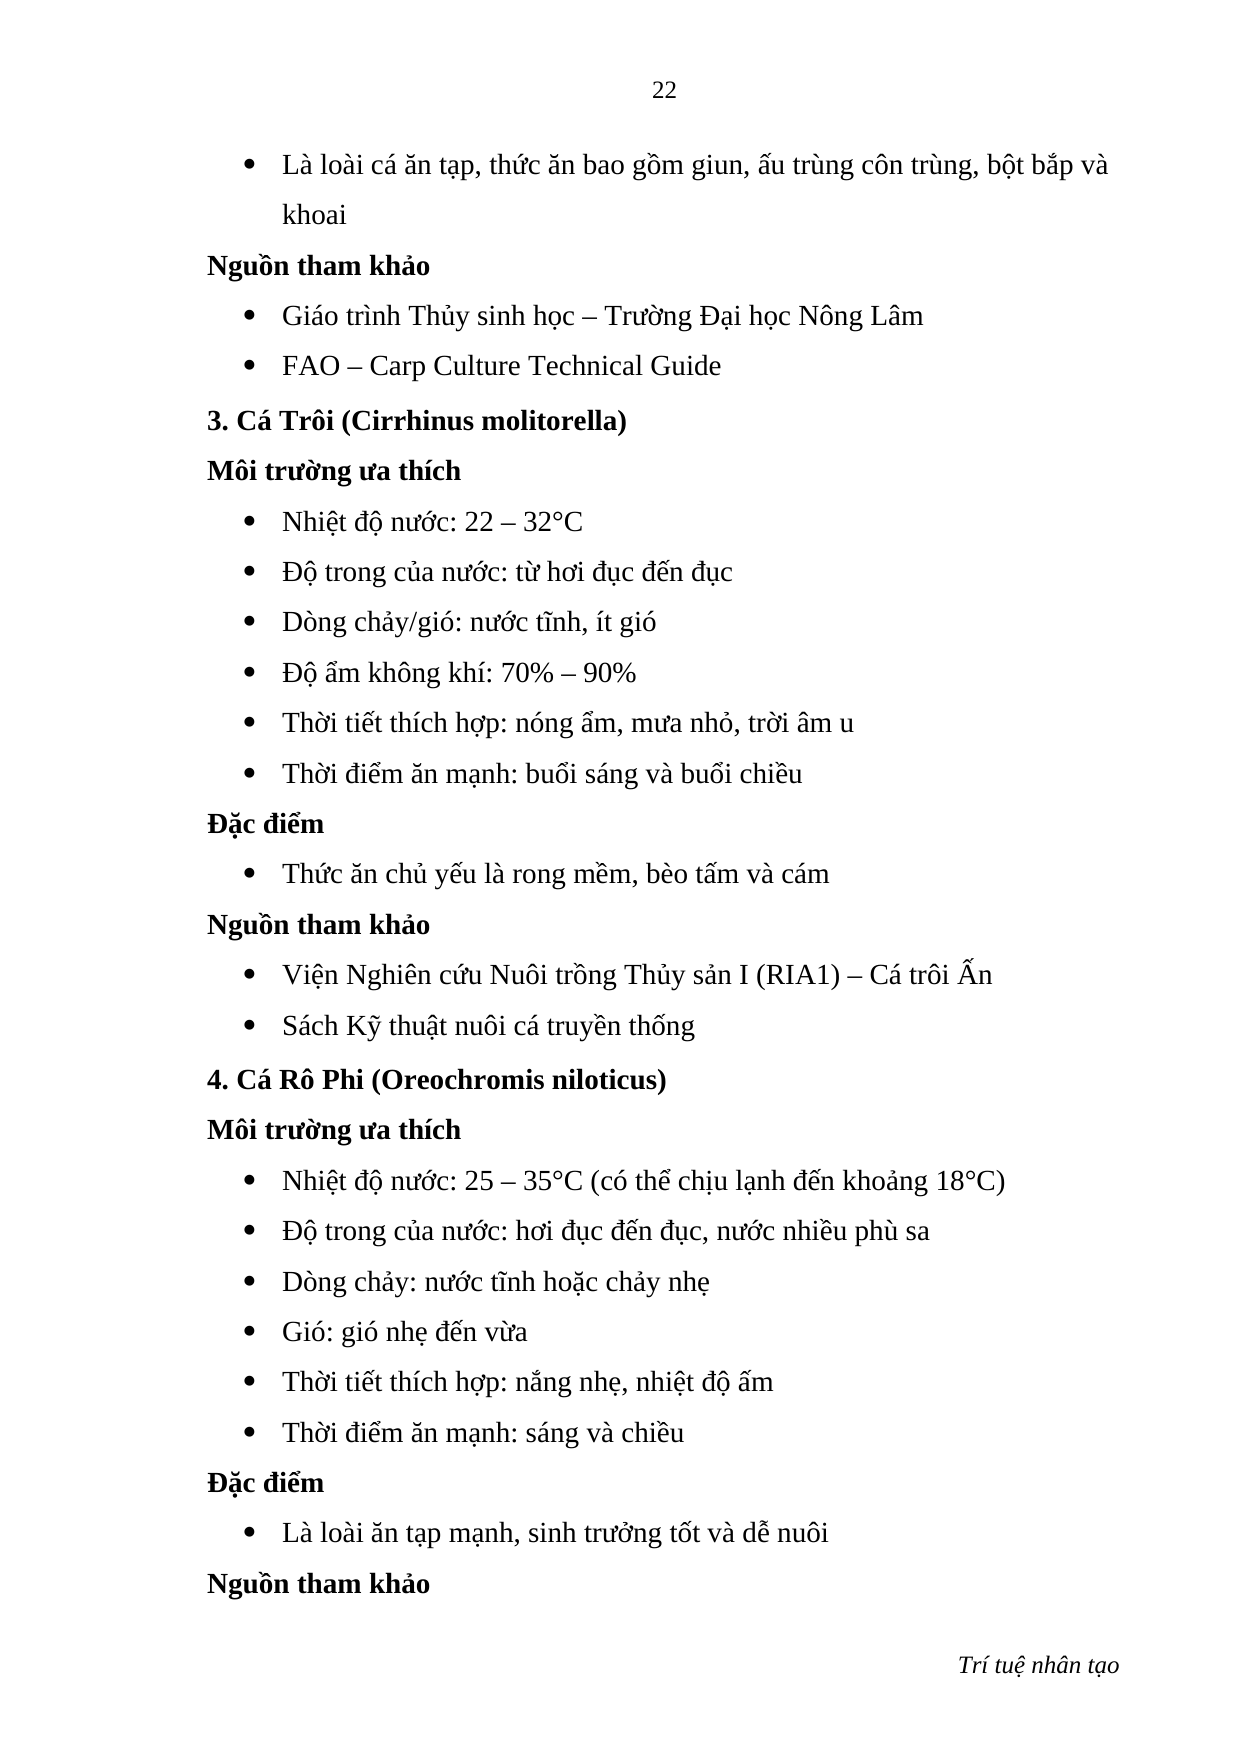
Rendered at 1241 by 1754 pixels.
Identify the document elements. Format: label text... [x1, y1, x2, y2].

list Dòng chảy/gió: nước tĩnh, ít gió [244, 604, 1122, 638]
list Độ trong của nước: hơi đục đến đục, nước nhiều phù sa [244, 1213, 1122, 1247]
list Là loài ăn tạp mạnh, sinh trưởng tốt và dễ nuôi [244, 1516, 1122, 1549]
list Thời điểm ăn mạnh: sáng và chiều [244, 1415, 1122, 1448]
list Sách Kỹ thuật nuôi cá truyền thống [244, 1008, 1122, 1041]
text Đặc điểm [207, 806, 1122, 840]
list Thức ăn chủ yếu là rong mềm, bèo tấm và cám [244, 856, 1122, 890]
list Thời tiết thích hợp: nắng nhẹ, nhiệt độ ấm [244, 1364, 1122, 1398]
subtitle 3. Cá Trôi (Cirrhinus molitorella) [207, 403, 1122, 437]
list Thời tiết thích hợp: nóng ẩm, mưa nhỏ, trời âm u [244, 705, 1122, 739]
subtitle 4. Cá Rô Phi (Oreochromis niloticus) [207, 1062, 1122, 1096]
list Độ trong của nước: từ hơi đục đến đục [244, 554, 1122, 588]
list Độ ẩm không khí: 70% – 90% [244, 655, 1122, 688]
list Gió: gió nhẹ đến vừa [244, 1314, 1122, 1348]
text Môi trường ưa thích [207, 1112, 1122, 1146]
list Nhiệt độ nước: 25 – 35°C (có thể chịu lạnh đến khoảng 18°C) [244, 1163, 1122, 1196]
list Nhiệt độ nước: 22 – 32°C [244, 504, 1122, 537]
list FAO – Carp Culture Technical Guide [244, 348, 1122, 382]
list Thời điểm ăn mạnh: buổi sáng và buổi chiều [244, 756, 1122, 789]
text Môi trường ưa thích [207, 453, 1122, 487]
list Viện Nghiên cứu Nuôi trồng Thủy sản I (RIA1) – Cá trôi Ấn [244, 957, 1122, 991]
text Nguồn tham khảo [207, 907, 1122, 940]
text Nguồn tham khảo [207, 248, 1122, 281]
list Dòng chảy: nước tĩnh hoặc chảy nhẹ [244, 1264, 1122, 1297]
text Đặc điểm [207, 1465, 1122, 1499]
list Là loài cá ăn tạp, thức ăn bao gồm giun, ấu trùng côn trùng, bột bắp và khoai [244, 147, 1122, 231]
text Nguồn tham khảo [207, 1566, 1122, 1599]
list Giáo trình Thủy sinh học – Trường Đại học Nông Lâm [244, 298, 1122, 332]
